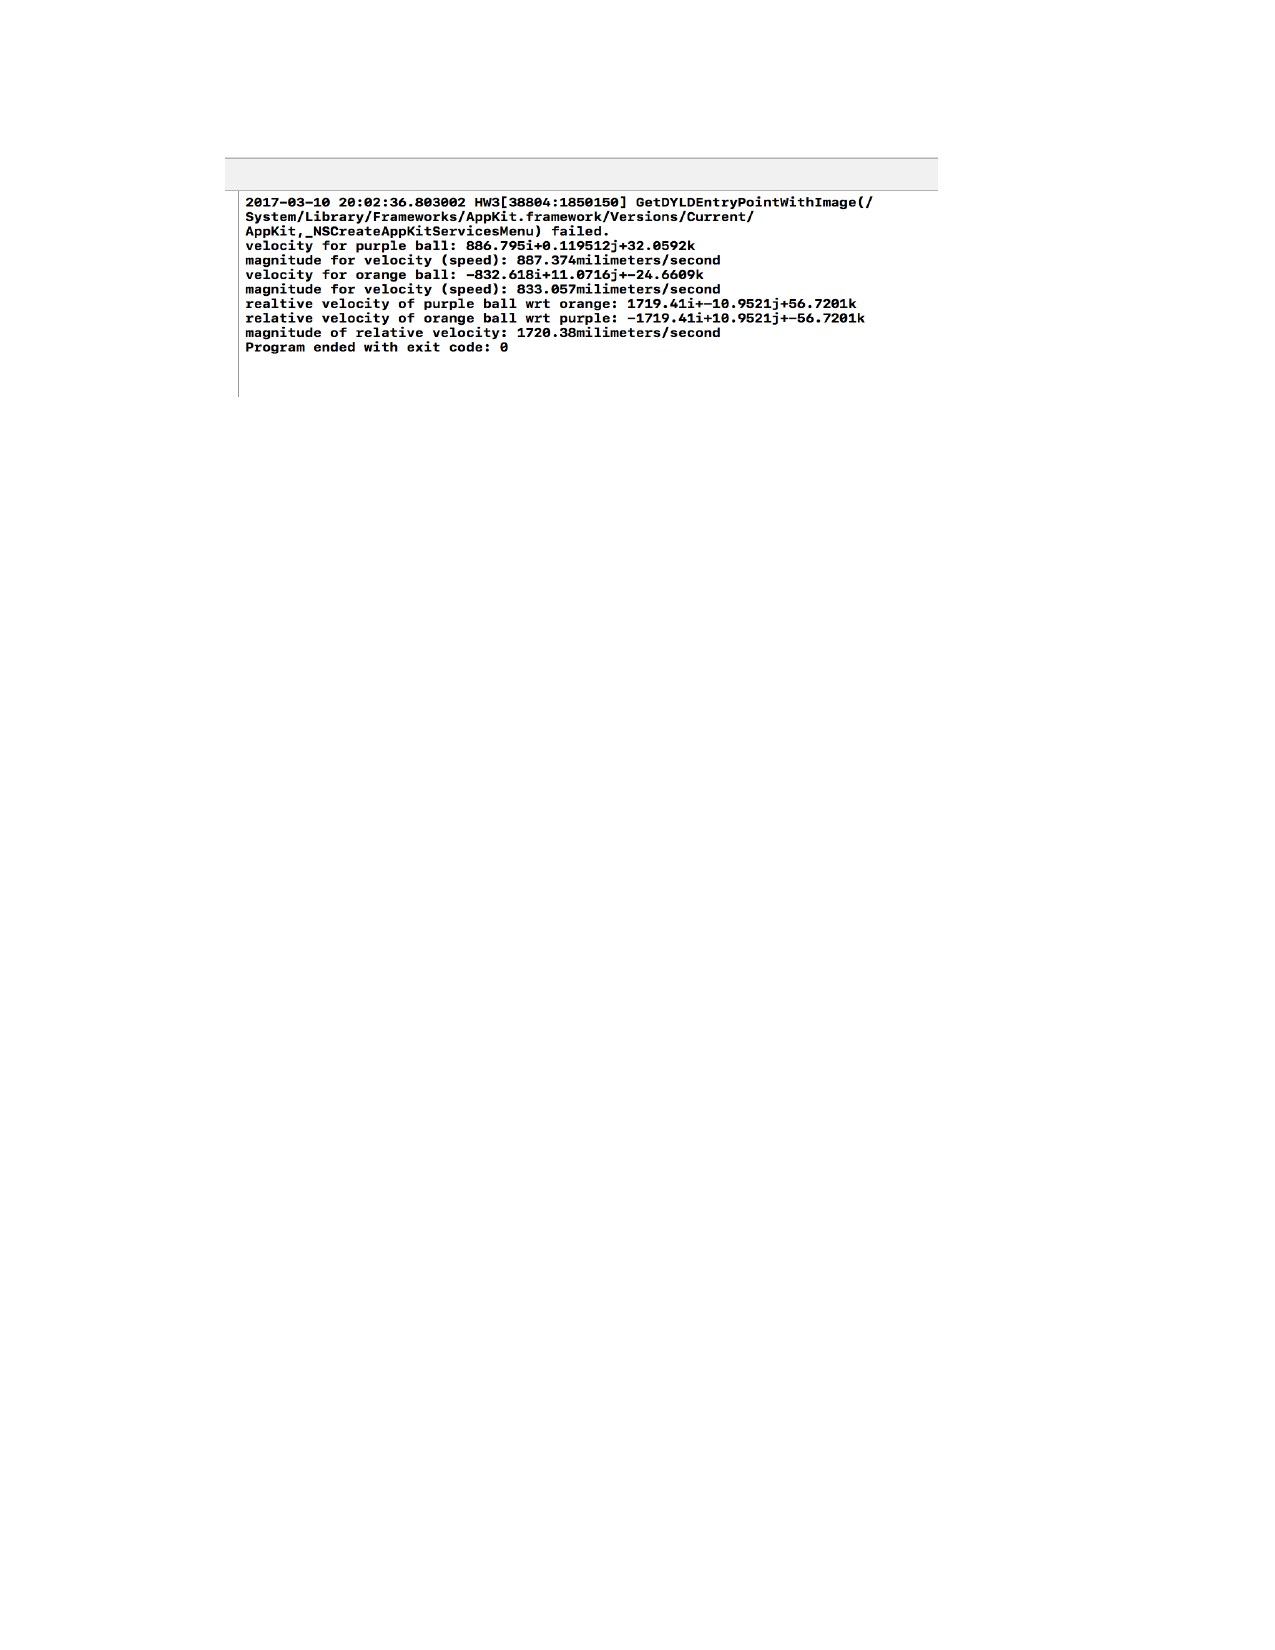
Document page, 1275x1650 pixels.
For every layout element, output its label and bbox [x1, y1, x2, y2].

picture [225, 150, 938, 397]
